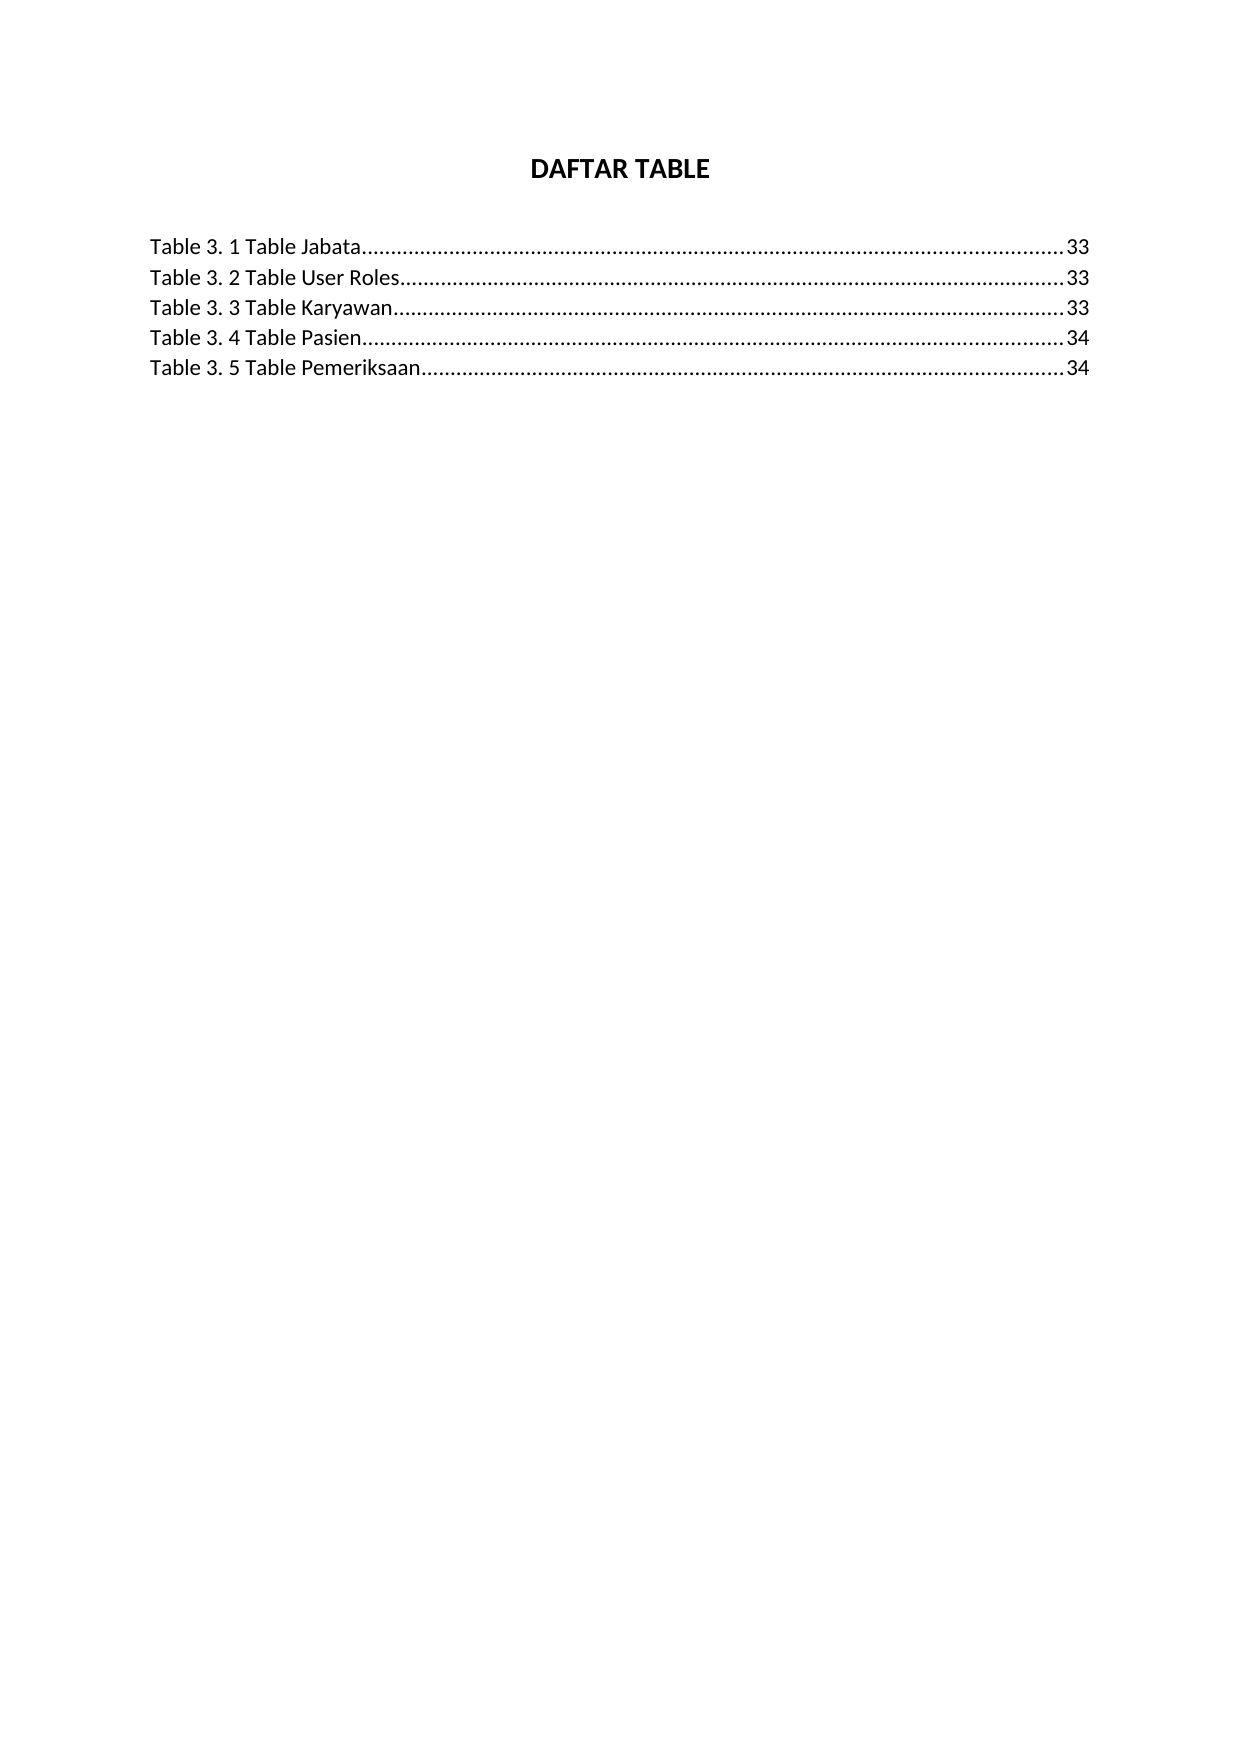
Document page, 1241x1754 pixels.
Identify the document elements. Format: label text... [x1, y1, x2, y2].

text Table 3. 2 Table User Roles 33 [150, 263, 1090, 291]
text Table 3. 1 Table Jabata 33 [150, 232, 1090, 261]
subtitle DAFTAR TABLE [150, 150, 1090, 186]
text Table 3. 4 Table Pasien 34 [150, 323, 1090, 351]
text Table 3. 3 Table Karyawan 33 [150, 293, 1090, 321]
text Table 3. 5 Table Pemeriksaan 34 [150, 353, 1090, 381]
